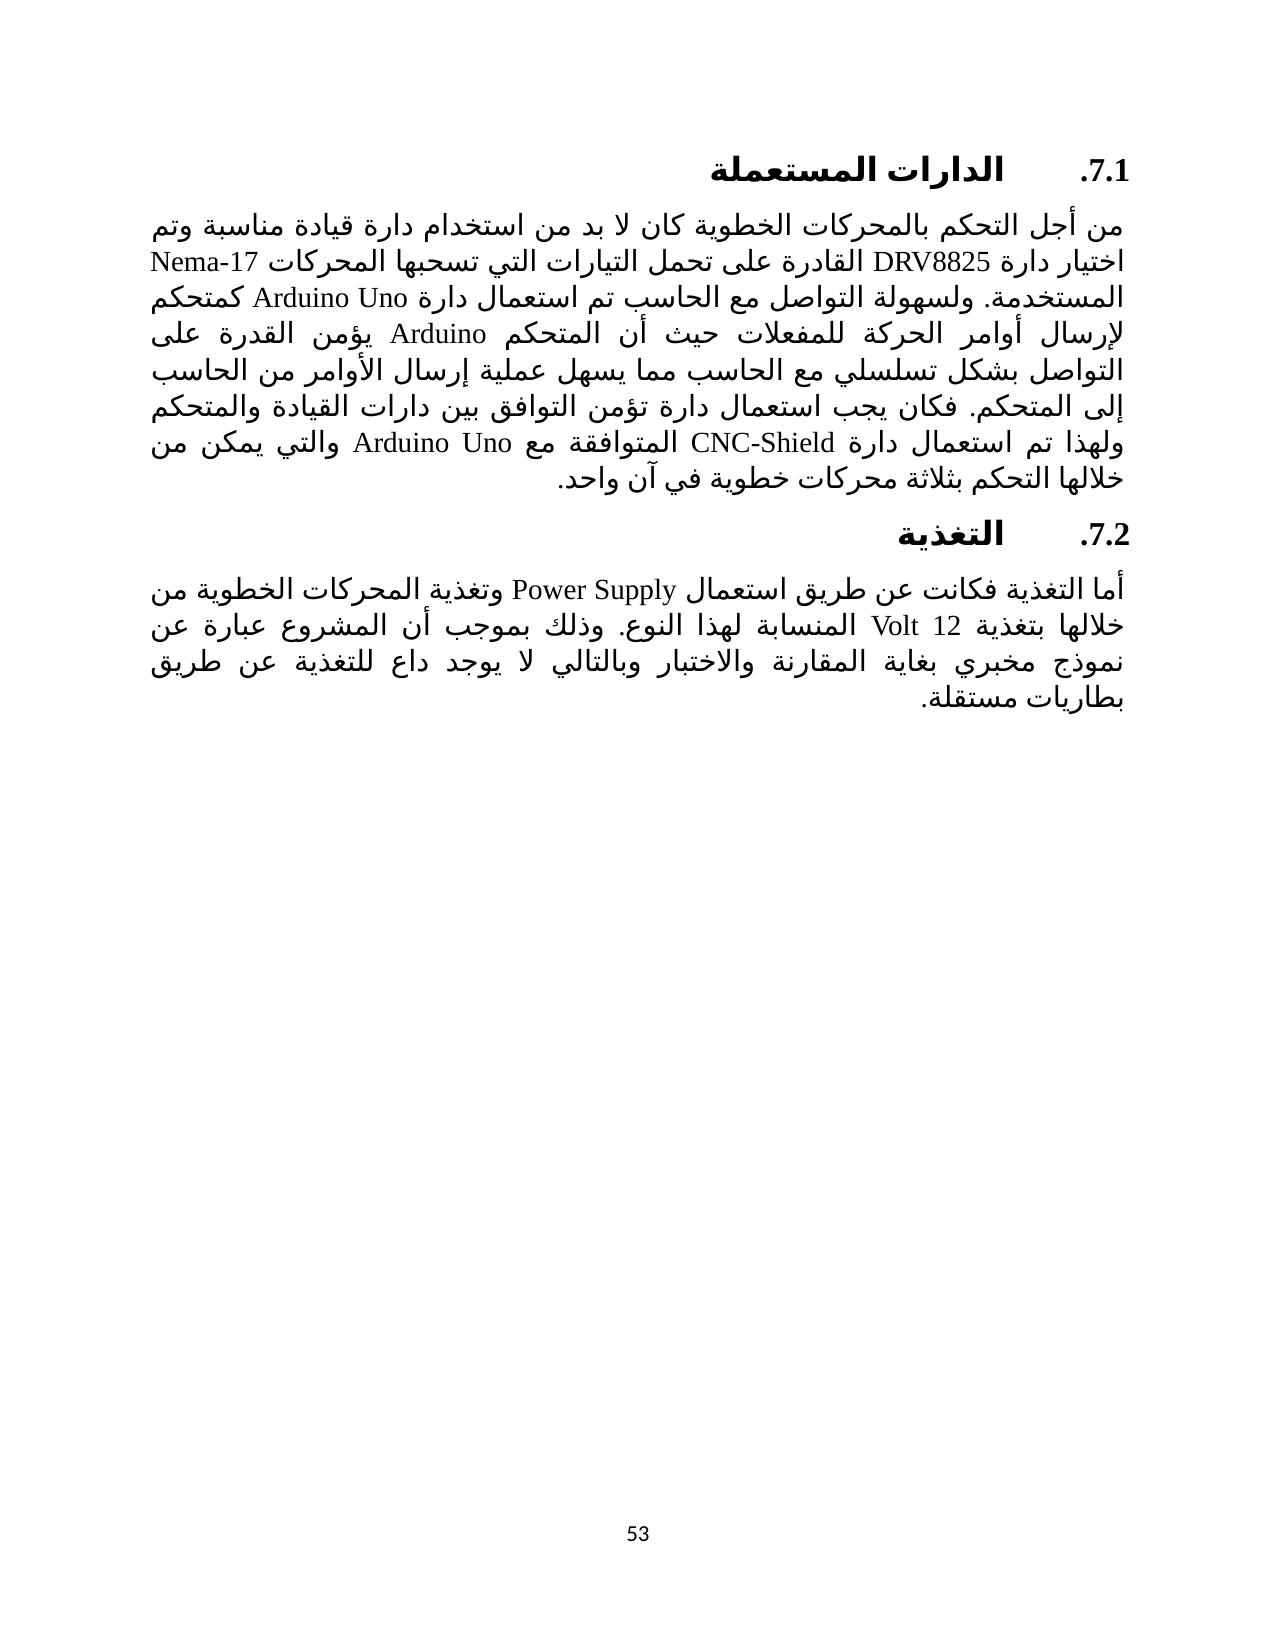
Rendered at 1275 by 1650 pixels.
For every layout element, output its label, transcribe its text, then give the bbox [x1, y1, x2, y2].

subtitle التغذية [150, 514, 1080, 552]
text أما التغذية فكانت عن طريق استعمال Power Supply وتغذية المحركات الخطوية من خلالها بتغذية 12 Volt المنسابة لهذا النوع. وذلك بموجب أن المشروع عبارة عن نموذج مخبري بغاية المقارنة والاختبار وبالتالي لا يوجد داع للتغذية عن طريق بطاريات مستقلة. [150, 572, 1125, 714]
text من أجل التحكم بالمحركات الخطوية كان لا بد من استخدام دارة قيادة مناسبة وتم اختيار دارة DRV8825 القادرة على تحمل التيارات التي تسحبها المحركات Nema-17 المستخدمة. ولسهولة التواصل مع الحاسب تم استعمال دارة Arduino Uno كمتحكم لإرسال أوامر الحركة للمفعلات حيث أن المتحكم Arduino يؤمن القدرة على التواصل بشكل تسلسلي مع الحاسب مما يسهل عملية إرسال الأوامر من الحاسب إلى المتحكم. فكان يجب استعمال دارة تؤمن التوافق بين دارات القيادة والمتحكم ولهذا تم استعمال دارة CNC-Shield المتوافقة مع Arduino Uno والتي يمكن من خلالها التحكم بثلاثة محركات خطوية في آن واحد. [150, 208, 1125, 494]
subtitle الدارات المستعملة [150, 150, 1080, 188]
